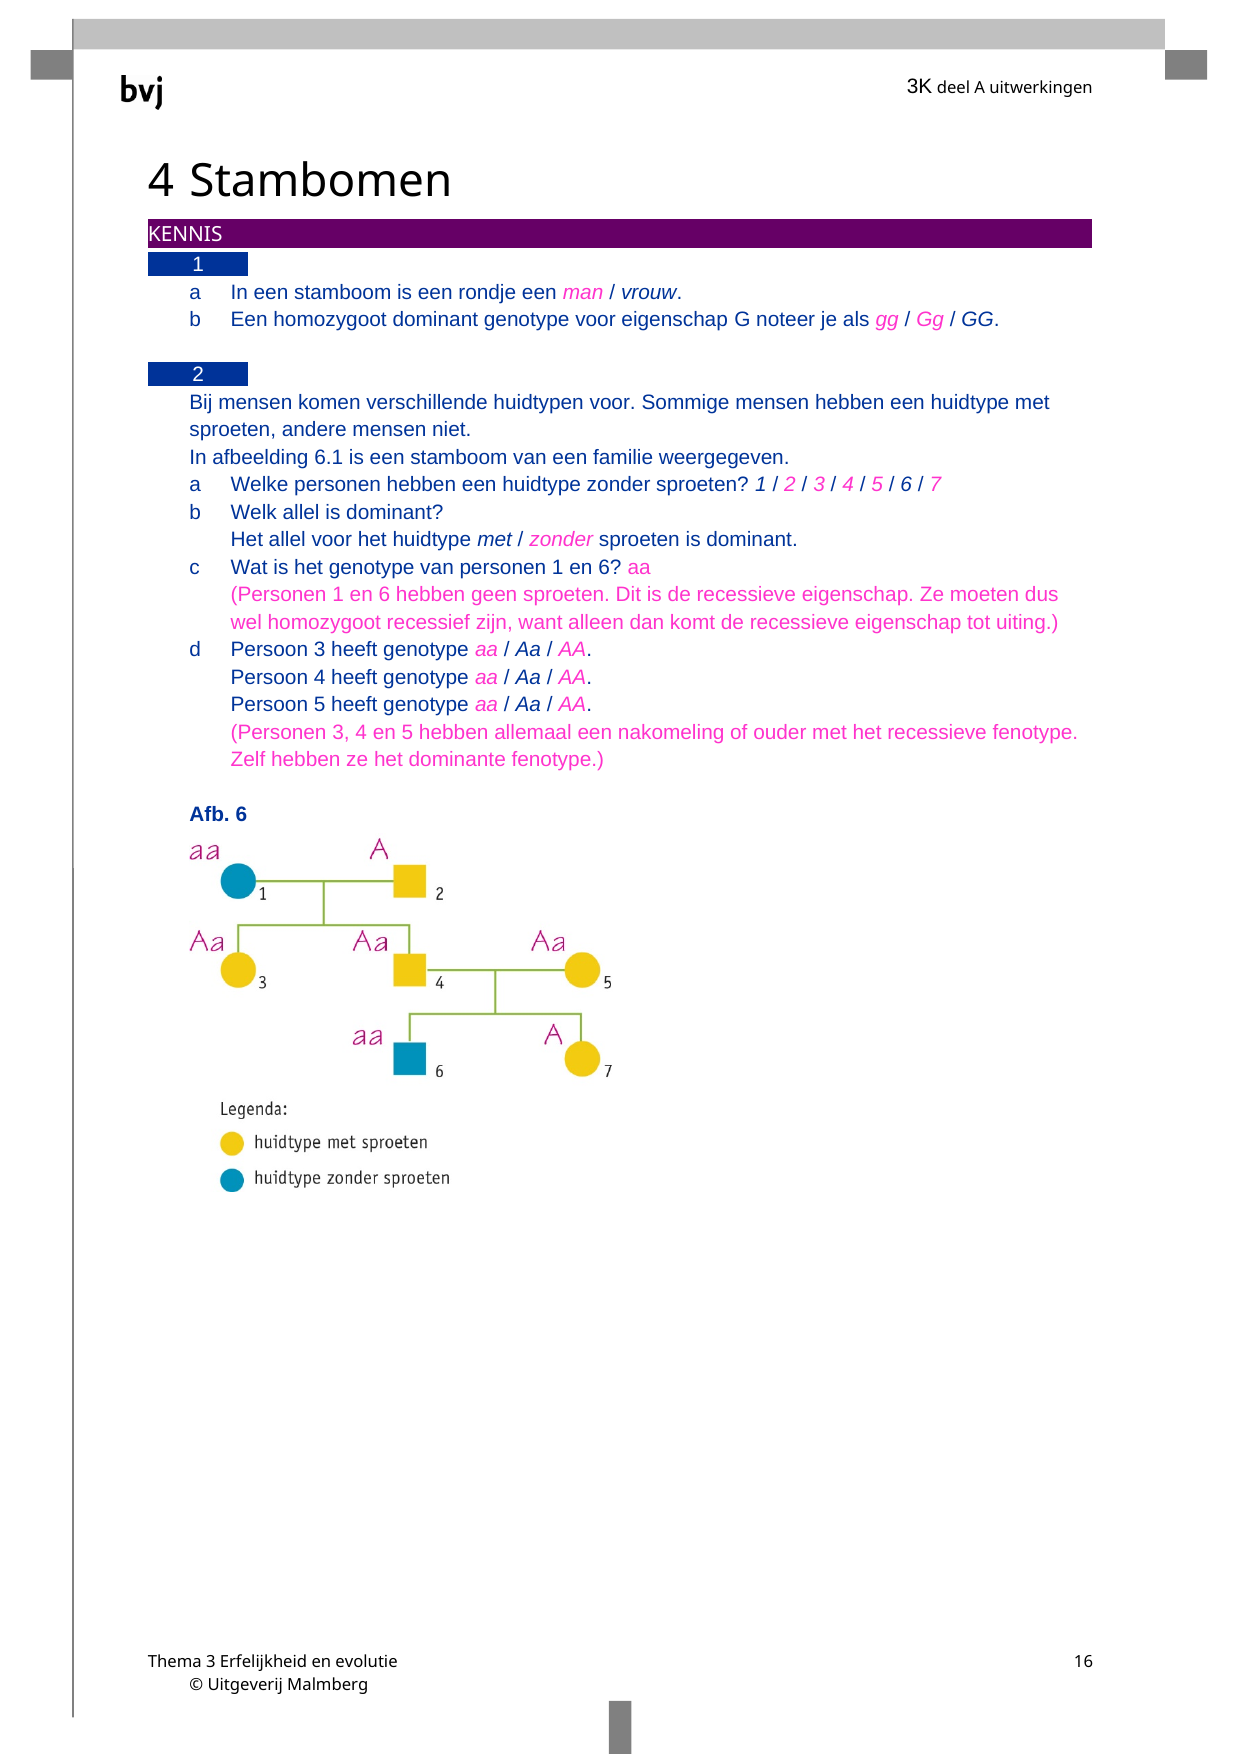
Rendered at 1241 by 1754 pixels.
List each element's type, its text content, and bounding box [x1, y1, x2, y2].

text b Een homozygoot dominant genotype voor eigenschap G noteer je als gg / Gg / GG. [189, 307, 1092, 331]
text (Personen 1 en 6 hebben geen sproeten. Dit is de recessieve eigenschap. Ze moeten dus wel homozygoot recessief zijn, want alleen dan komt de recessieve eigenschap tot uiting.) [230, 582, 1092, 633]
text Bij mensen komen verschillende huidtypen voor. Sommige mensen hebben een huidtype met sproeten, andere mensen niet. [189, 389, 1092, 441]
text Het allel voor het huidtype met / zonder sproeten is dominant. [230, 527, 1092, 551]
text c Wat is het genotype van personen 1 en 6? aa [189, 554, 1092, 578]
text a In een stamboom is een rondje een man / vrouw. [189, 279, 1092, 303]
text a Welke personen hebben een huidtype zonder sproeten? 1 / 2 / 3 / 4 / 5 / 6 / 7 [189, 472, 1092, 496]
text (Personen 3, 4 en 5 hebben allemaal een nakomeling of ouder met het recessieve fenotype. Zelf hebben ze het dominante fenotype.) [230, 719, 1092, 771]
text KENNIS [148, 219, 1092, 248]
text 4 Stambomen [148, 148, 1092, 210]
text d Persoon 3 heeft genotype aa / Aa / AA. [189, 637, 1092, 661]
text Persoon 5 heeft genotype aa / Aa / AA. [230, 692, 1092, 716]
text b Welk allel is dominant? [189, 499, 1092, 523]
picture [121, 75, 162, 110]
text Persoon 4 heeft genotype aa / Aa / AA. [230, 664, 1092, 688]
text Afb. 6 [189, 802, 1092, 826]
text In afbeelding 6.1 is een stamboom van een familie weergegeven. [189, 444, 1092, 468]
text 1 [148, 252, 248, 276]
picture [189, 833, 613, 1192]
text 2 [148, 362, 248, 386]
